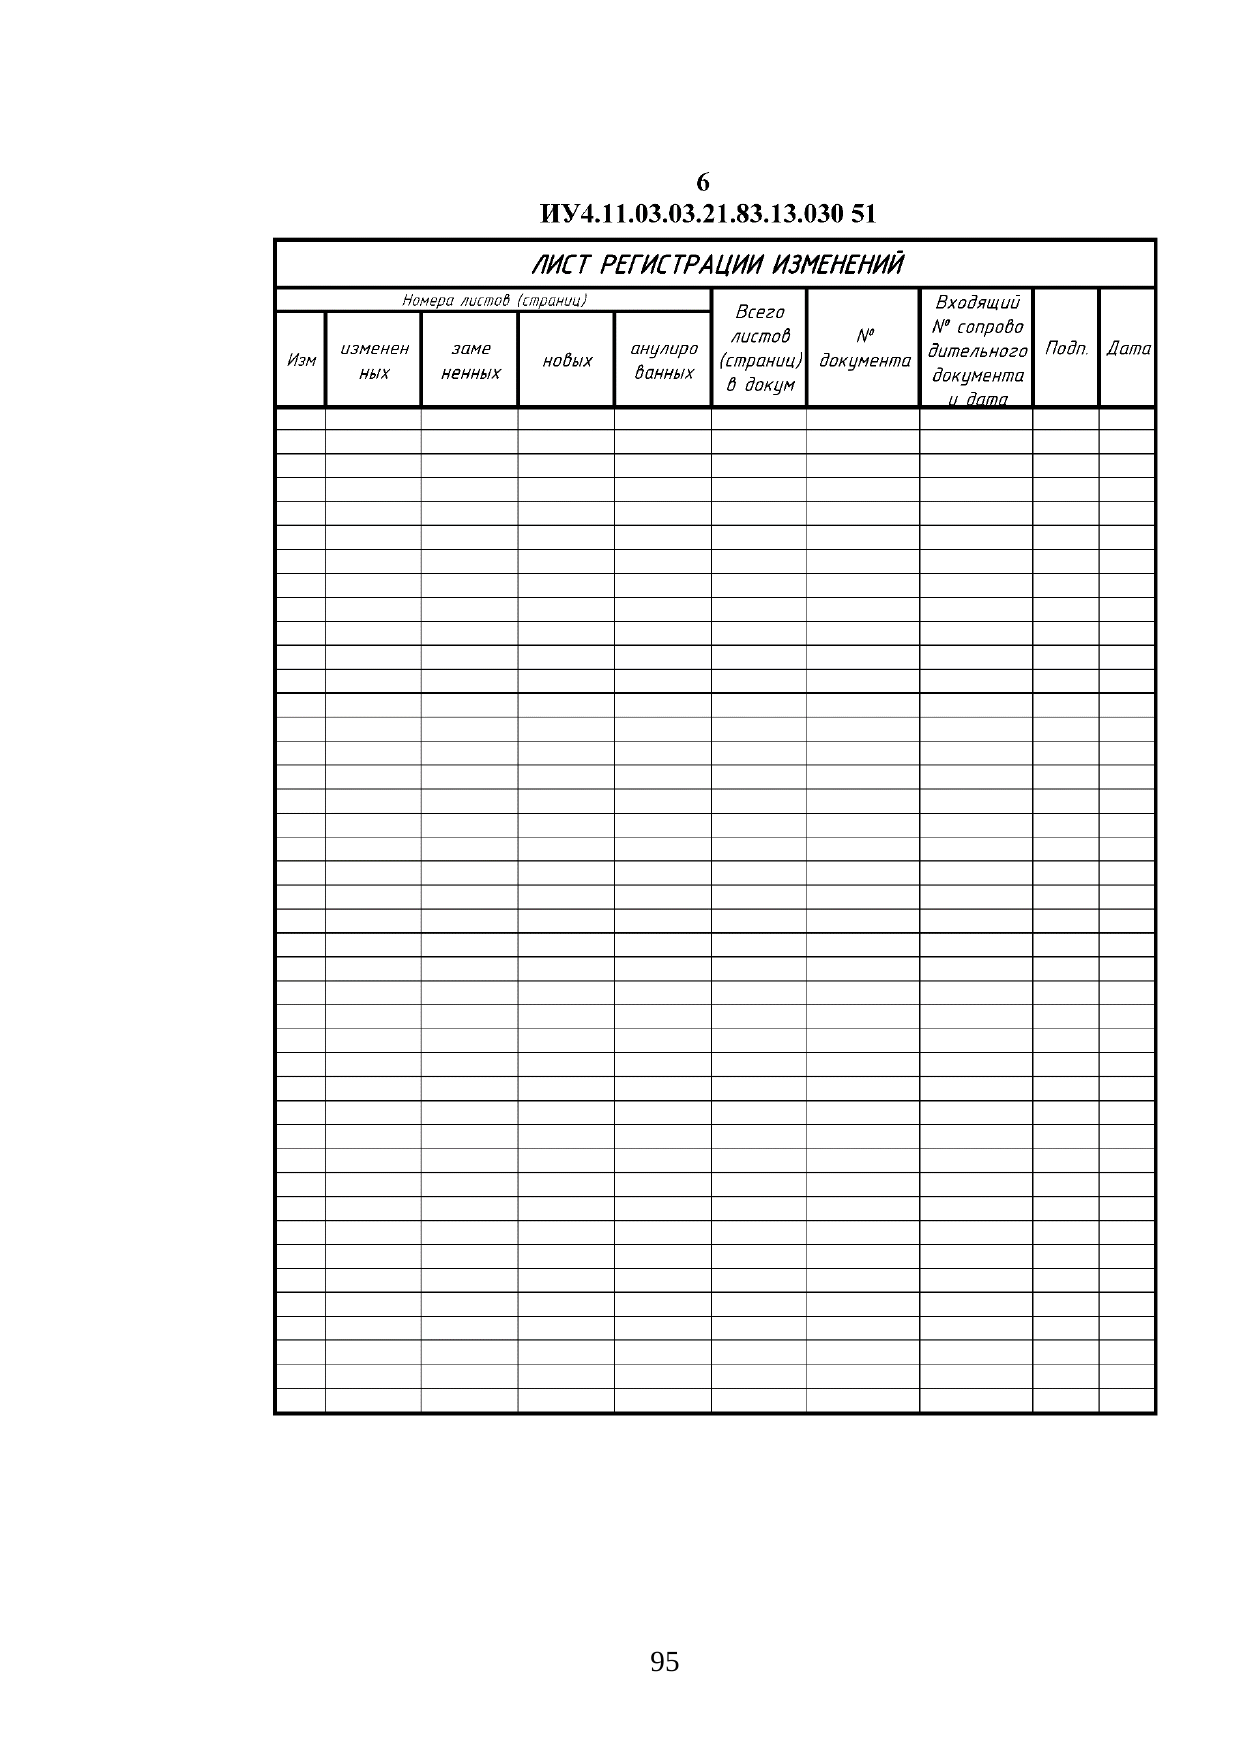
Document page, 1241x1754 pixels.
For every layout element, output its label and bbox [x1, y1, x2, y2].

picture [177, 118, 1182, 1538]
